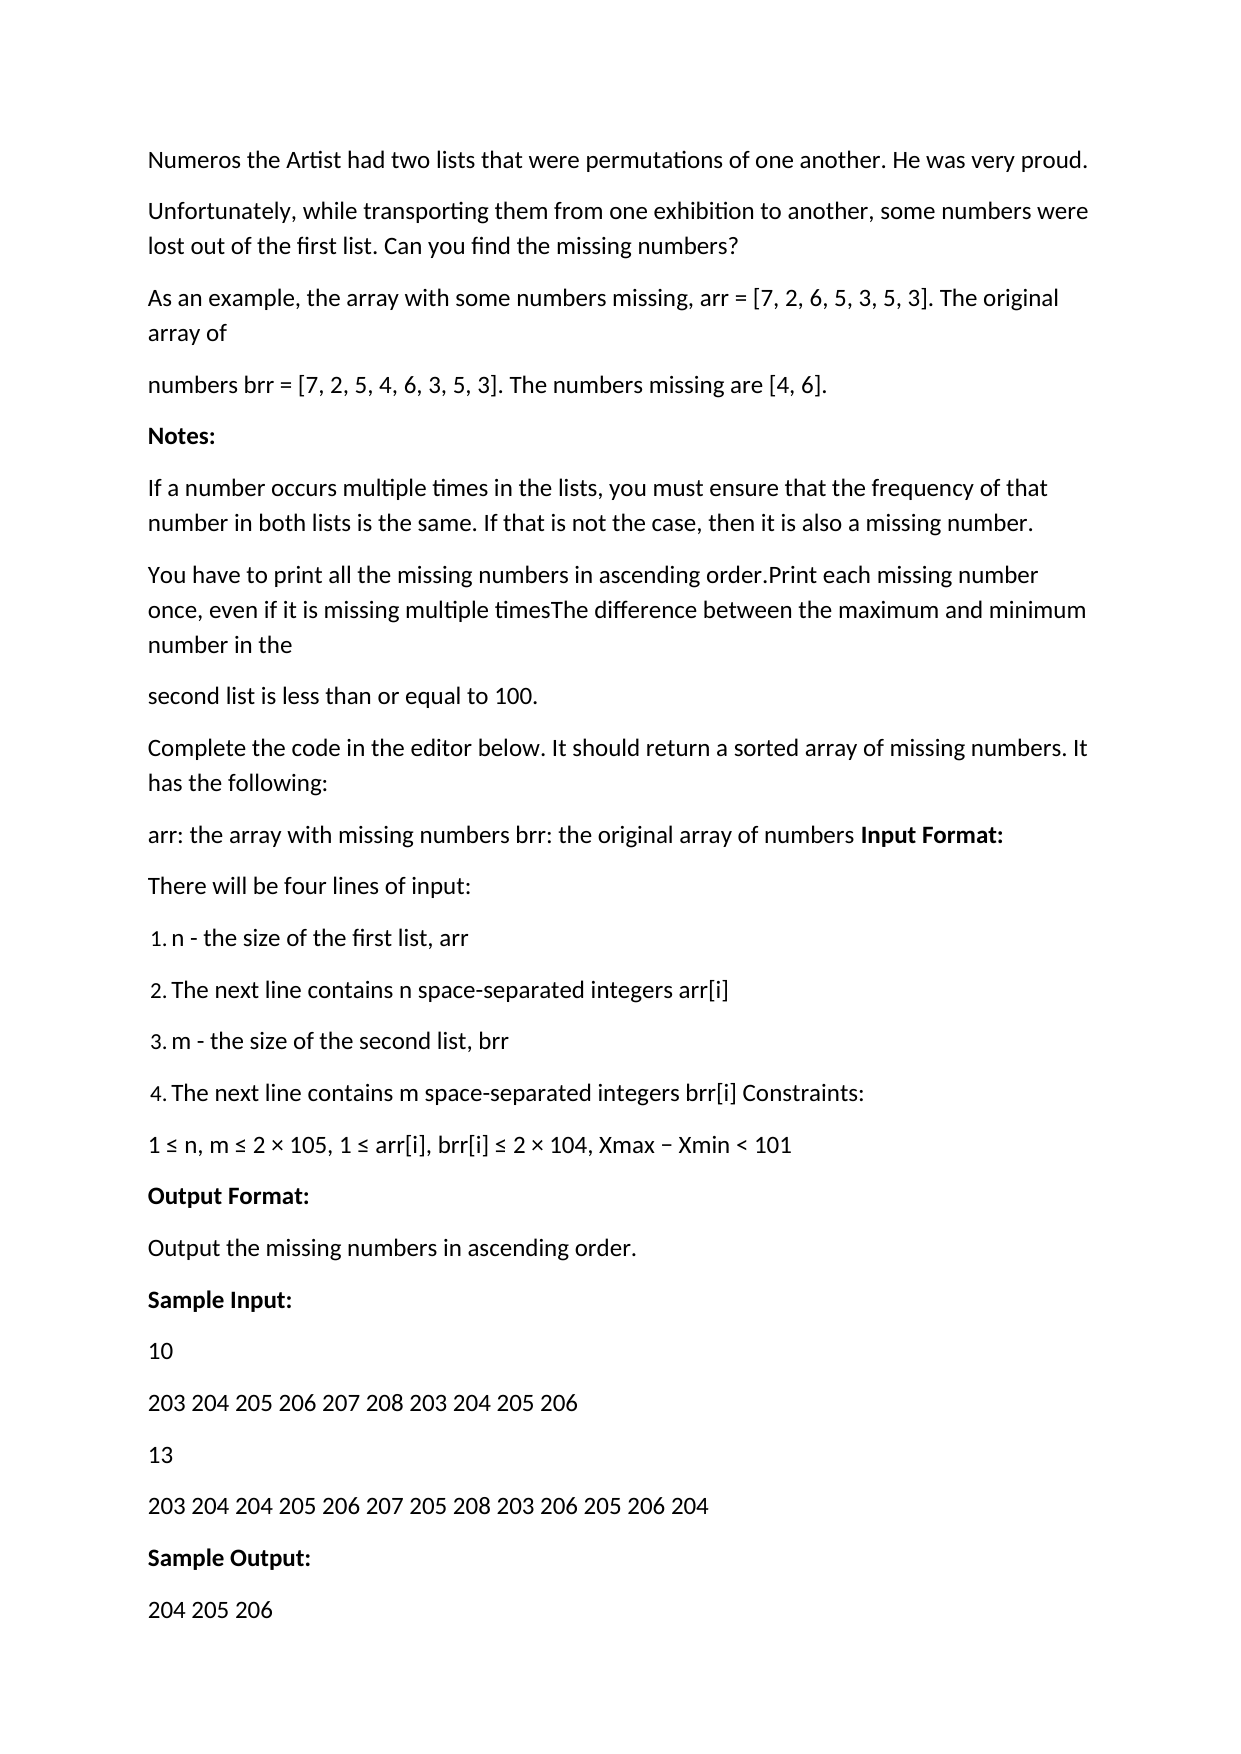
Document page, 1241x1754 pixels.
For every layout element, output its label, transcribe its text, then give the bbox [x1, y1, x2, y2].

text You have to print all the missing numbers in ascending order.Print each missing number once, even if it is missing multiple timesThe difference between the maximum and minimum number in the [148, 559, 1093, 659]
text 1 ≤ n, m ≤ 2 × 105, 1 ≤ arr[i], brr[i] ≤ 2 × 104, Xmax − Xmin < 101 [148, 1129, 1093, 1159]
text Numeros the Artist had two lists that were permutations of one another. He was very proud. [148, 144, 1093, 174]
text As an example, the array with some numbers missing, arr = [7, 2, 6, 5, 3, 5, 3]. The original array of [148, 282, 1093, 348]
text 13 [148, 1439, 1093, 1469]
text Sample Input: [148, 1284, 1093, 1314]
text Sample Output: [148, 1542, 1093, 1573]
text Output the missing numbers in ascending order. [148, 1232, 1093, 1263]
list The next line contains n space-separated integers arr[i] [150, 974, 1093, 1004]
text second list is less than or equal to 100. [148, 680, 1093, 711]
text There will be four lines of input: [148, 870, 1093, 901]
list m - the size of the second list, brr [150, 1025, 1093, 1056]
text 203 204 204 205 206 207 205 208 203 206 205 206 204 [148, 1490, 1093, 1521]
text numbers brr = [7, 2, 5, 4, 6, 3, 5, 3]. The numbers missing are [4, 6]. [148, 369, 1093, 399]
text 203 204 205 206 207 208 203 204 205 206 [148, 1387, 1093, 1418]
text If a number occurs multiple times in the lists, you must ensure that the frequency of that number in both lists is the same. If that is not the case, then it is also a missing number. [148, 472, 1093, 538]
text Complete the code in the editor below. It should return a sorted array of missing numbers. It has the following: [148, 732, 1093, 798]
text Unfortunately, while transporting them from one exhibition to another, some numbers were lost out of the first list. Can you find the missing numbers? [148, 195, 1093, 261]
text 204 205 206 [148, 1594, 1093, 1624]
text Output Format: [148, 1180, 1093, 1211]
text 10 [148, 1335, 1093, 1366]
text Notes: [148, 420, 1093, 451]
list n - the size of the first list, arr [150, 922, 1093, 953]
list The next line contains m space-separated integers brr[i] Constraints: [150, 1077, 1093, 1108]
text arr: the array with missing numbers brr: the original array of numbers Input Format: [148, 819, 1093, 849]
